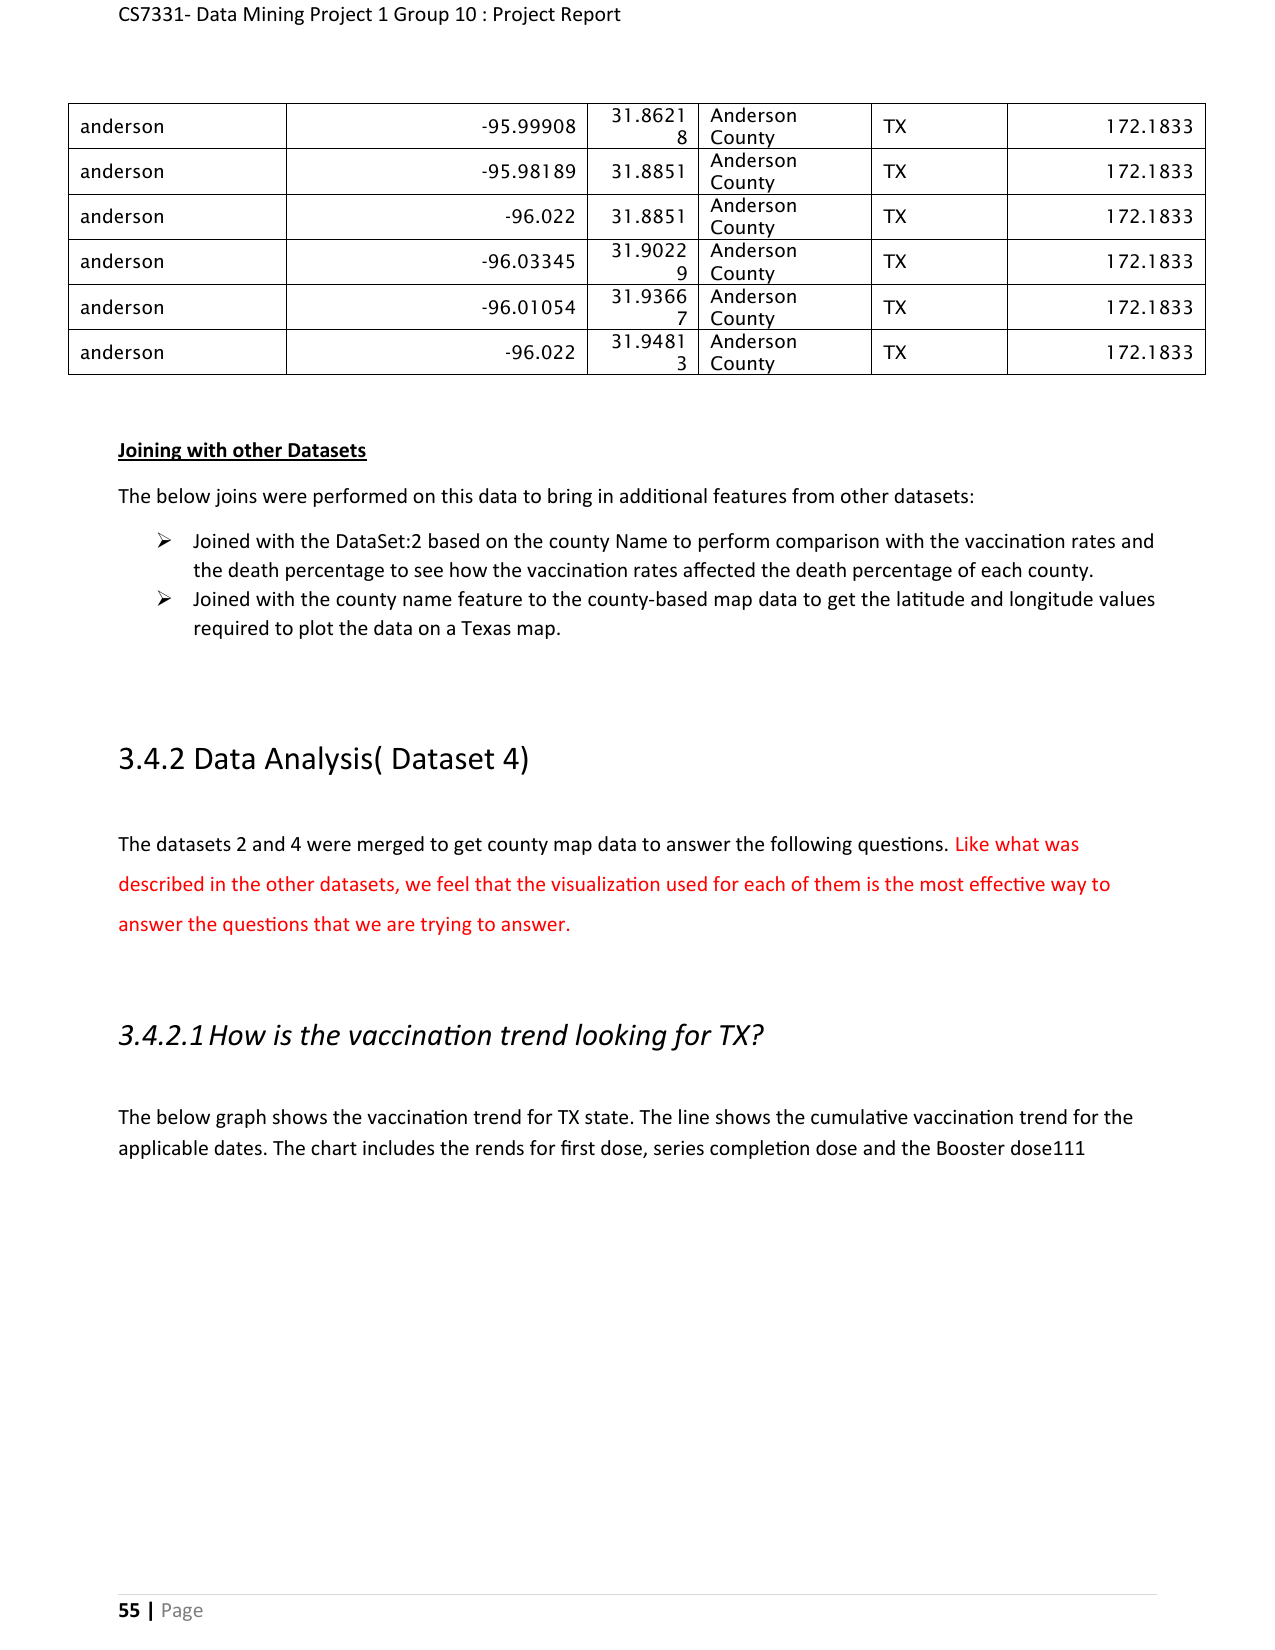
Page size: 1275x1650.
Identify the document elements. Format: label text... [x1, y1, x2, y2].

table_cell anderson [69, 285, 286, 329]
table_cell anderson [69, 240, 286, 284]
table_cell anderson [69, 195, 286, 239]
table_cell 31.90229 [588, 240, 698, 284]
table_cell 31.86218 [588, 104, 698, 148]
table_cell anderson [69, 104, 286, 148]
subtitle Data Analysis( Dataset 4) [118, 737, 1157, 778]
table_cell TX [872, 149, 1007, 193]
text The below joins were performed on this data to bring in additional features from other datasets: [118, 482, 1157, 509]
table_cell anderson [69, 330, 286, 374]
text The datasets 2 and 4 were merged to get county map data to answer the following questions. Like what was described in the other datasets, we feel that the visualization used for each of them is the most effective way to answer the questions that we are trying to answer. [118, 830, 1157, 937]
table_cell TX [872, 195, 1007, 239]
table_cell TX [872, 285, 1007, 329]
table_cell Anderson County [699, 195, 871, 239]
table_cell 31.94813 [588, 330, 698, 374]
table_cell Anderson County [699, 104, 871, 148]
table_cell 172.1833 [1008, 149, 1205, 193]
table_cell -96.022 [287, 330, 587, 374]
table_cell TX [872, 240, 1007, 284]
table_cell TX [872, 330, 1007, 374]
table_cell Anderson County [699, 285, 871, 329]
table_cell Anderson County [699, 240, 871, 284]
table_cell Anderson County [699, 149, 871, 193]
table_cell -95.98189 [287, 149, 587, 193]
table_cell TX [872, 104, 1007, 148]
table_cell -96.01054 [287, 285, 587, 329]
table_cell 31.8851 [588, 149, 698, 193]
table_cell -96.03345 [287, 240, 587, 284]
table_cell 31.8851 [588, 195, 698, 239]
table_cell 172.1833 [1008, 285, 1205, 329]
table_cell 172.1833 [1008, 330, 1205, 374]
list Joined with the DataSet:2 based on the county Name to perform comparison with the vaccination rates and the death percentage to see how the vaccination rates affected the death percentage of each county. [156, 527, 1157, 583]
table_cell Anderson County [699, 330, 871, 374]
table_cell -96.022 [287, 195, 587, 239]
table_cell 172.1833 [1008, 195, 1205, 239]
text The below graph shows the vaccination trend for TX state. The line shows the cumulative vaccination trend for the applicable dates. The chart includes the rends for first dose, series completion dose and the Booster dose111 [118, 1103, 1157, 1160]
table_cell 172.1833 [1008, 104, 1205, 148]
subtitle How is the vaccination trend looking for TX? [118, 1015, 1157, 1053]
text Joining with other Datasets [118, 437, 1157, 463]
list Joined with the county name feature to the county-based map data to get the latitude and longitude values required to plot the data on a Texas map. [156, 585, 1157, 640]
table_cell 172.1833 [1008, 240, 1205, 284]
table_cell 31.93667 [588, 285, 698, 329]
table_cell -95.99908 [287, 104, 587, 148]
table_cell anderson [69, 149, 286, 193]
